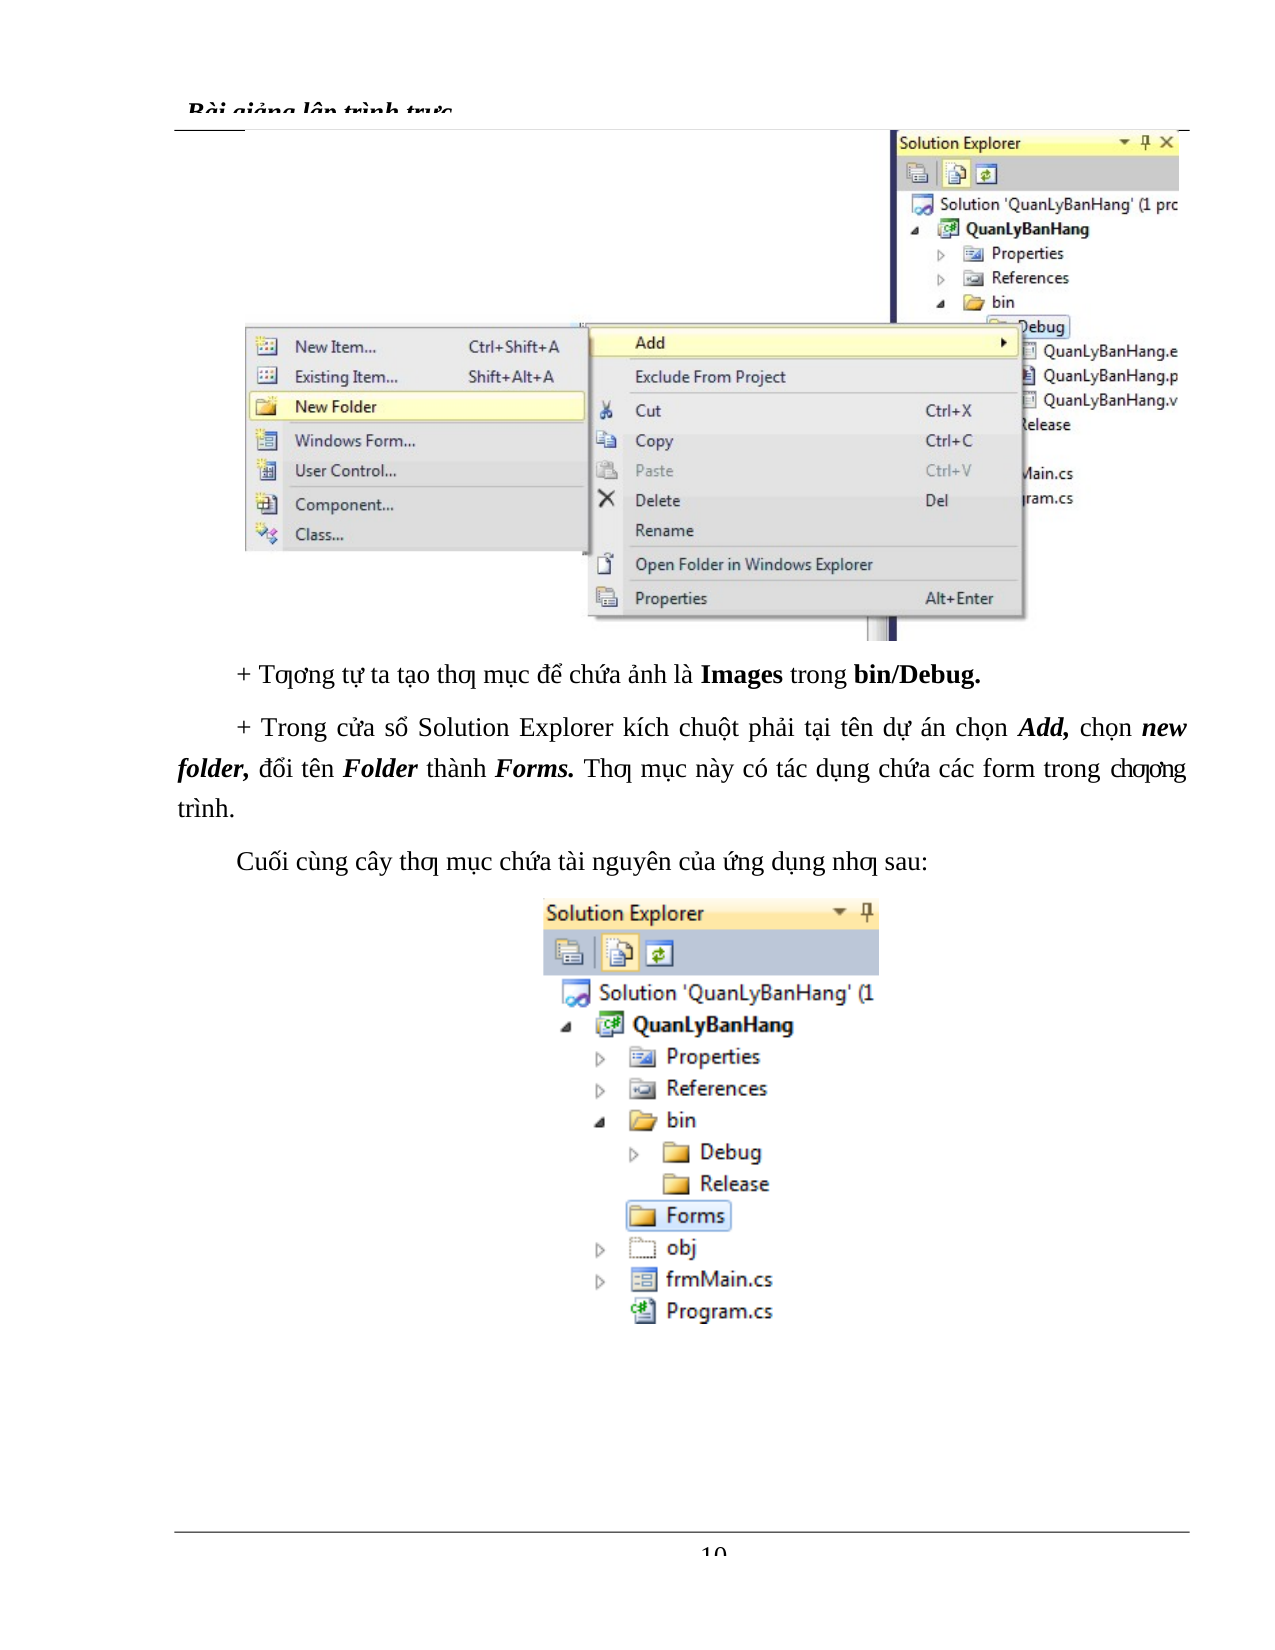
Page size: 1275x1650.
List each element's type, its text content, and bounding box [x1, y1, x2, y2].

picture [245, 130, 1179, 641]
picture [543, 898, 879, 1324]
text Cuối cùng cây thƣ mục chứa tài nguyên của ứng dụng nhƣ sau: [236, 845, 1239, 876]
text + Tƣơng tự ta tạo thƣ mục để chứa ảnh là Images trong bin/Debug. [236, 658, 1239, 689]
text + Trong cửa sổ Solution Explorer kích chuột phải tại tên dự án chọn Add, chọn new folder, đổi tên Folder thành Forms. Thƣ mục này có tác dụng chứa các form trong chƣơng trình. [177, 711, 1187, 823]
